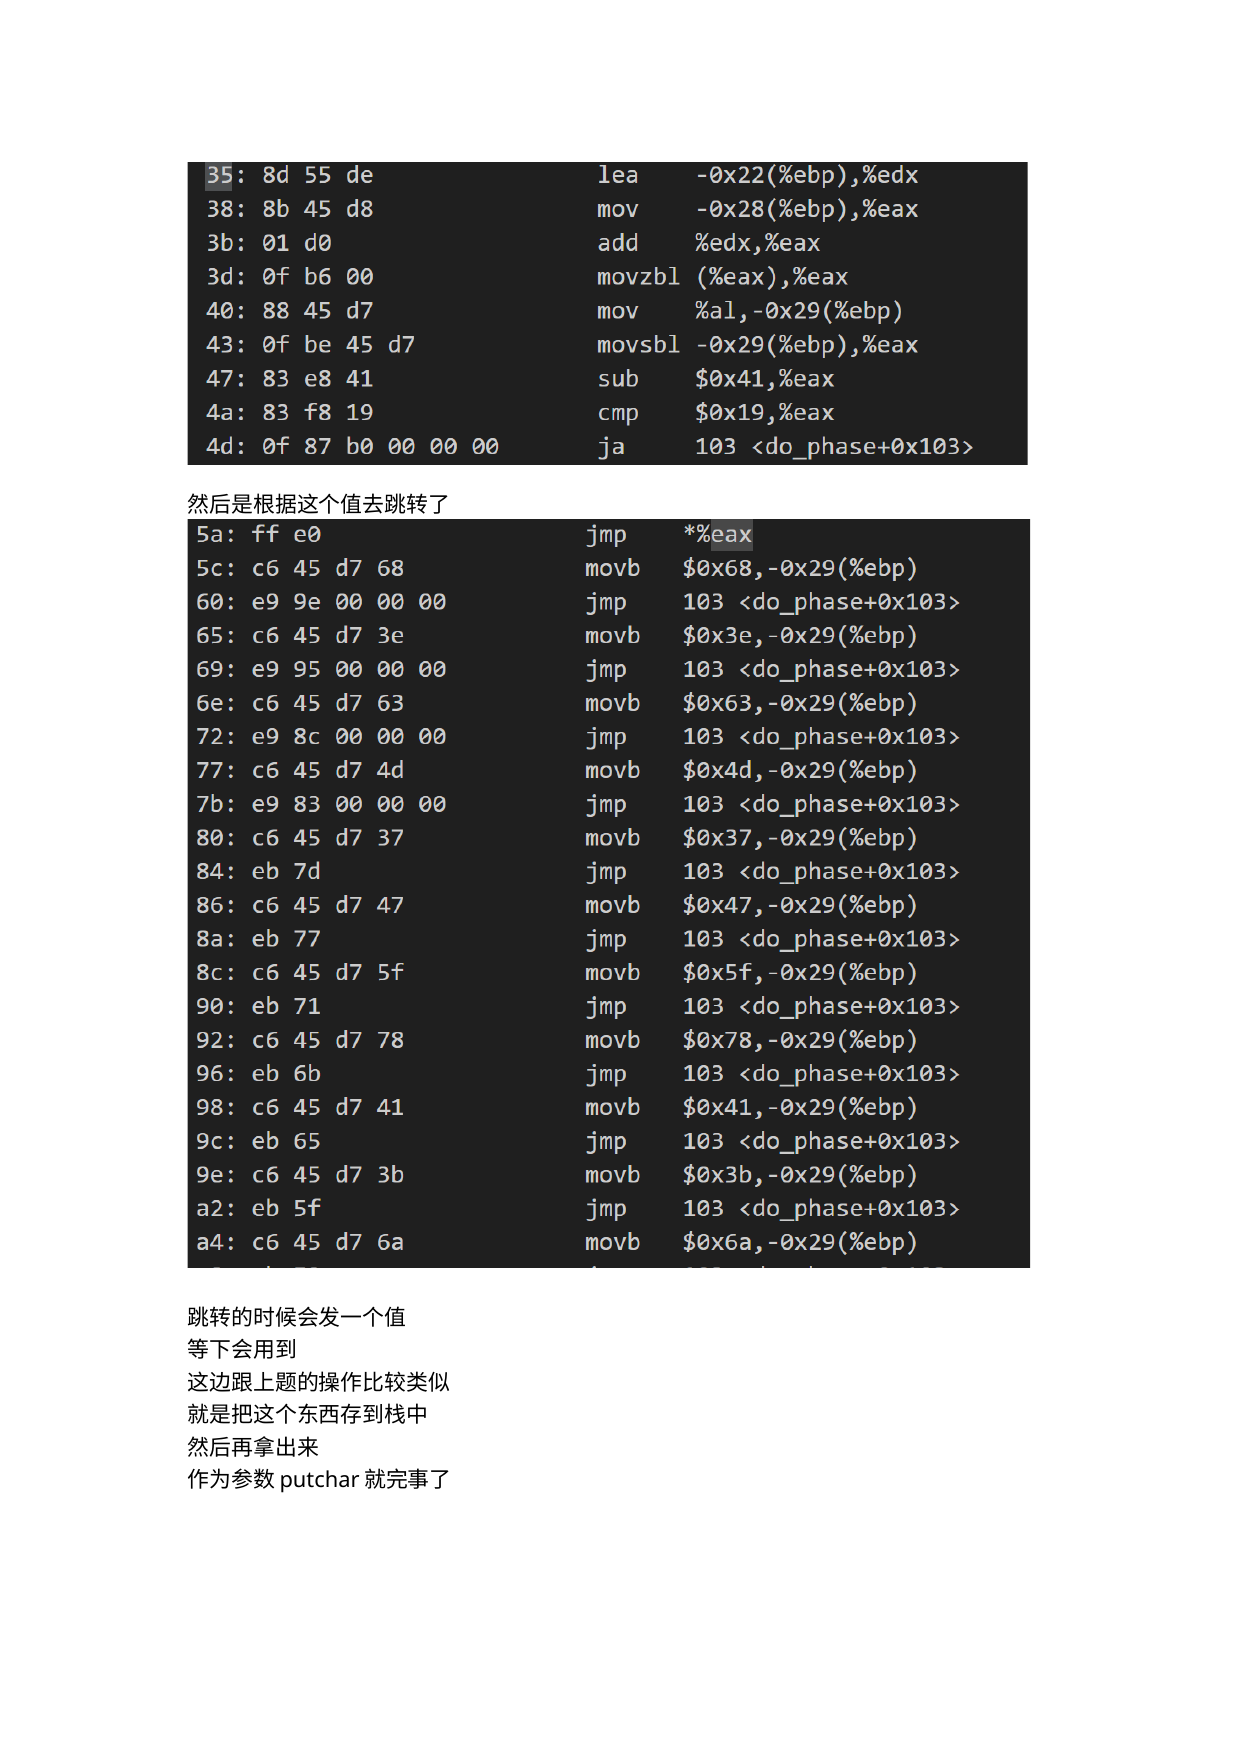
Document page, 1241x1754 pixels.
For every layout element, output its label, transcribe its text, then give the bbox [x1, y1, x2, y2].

picture [187, 519, 1030, 1268]
text 等下会用到 [187, 1332, 1053, 1364]
text 然后再拿出来 [187, 1429, 1053, 1462]
picture [187, 162, 1028, 465]
text 然后是根据这个值去跳转了 [187, 487, 1053, 519]
text 这边跟上题的操作比较类似 [187, 1364, 1053, 1397]
text 作为参数putchar就完事了 [187, 1462, 1053, 1494]
text 就是把这个东西存到栈中 [187, 1397, 1053, 1429]
text 跳转的时候会发一个值 [187, 1299, 1053, 1332]
